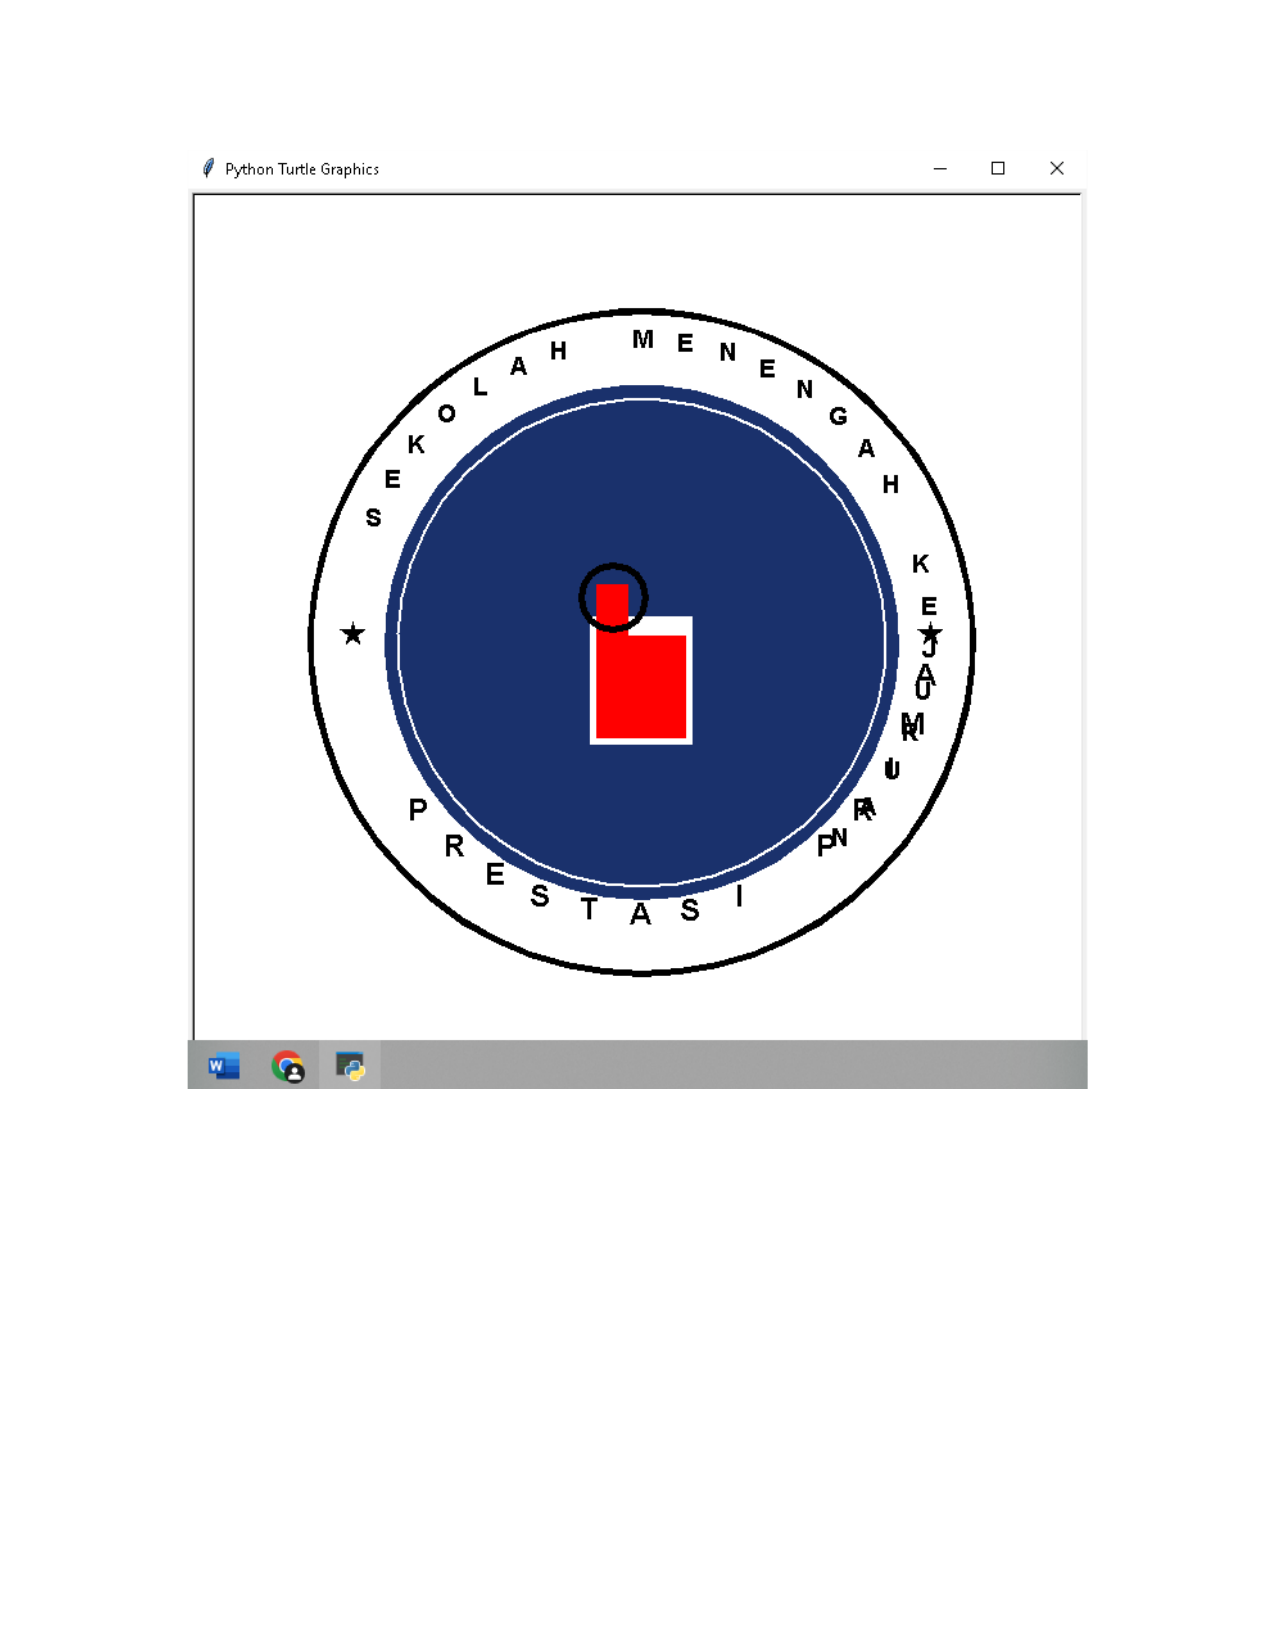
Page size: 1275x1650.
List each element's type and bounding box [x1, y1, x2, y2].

picture [187, 150, 1088, 1089]
